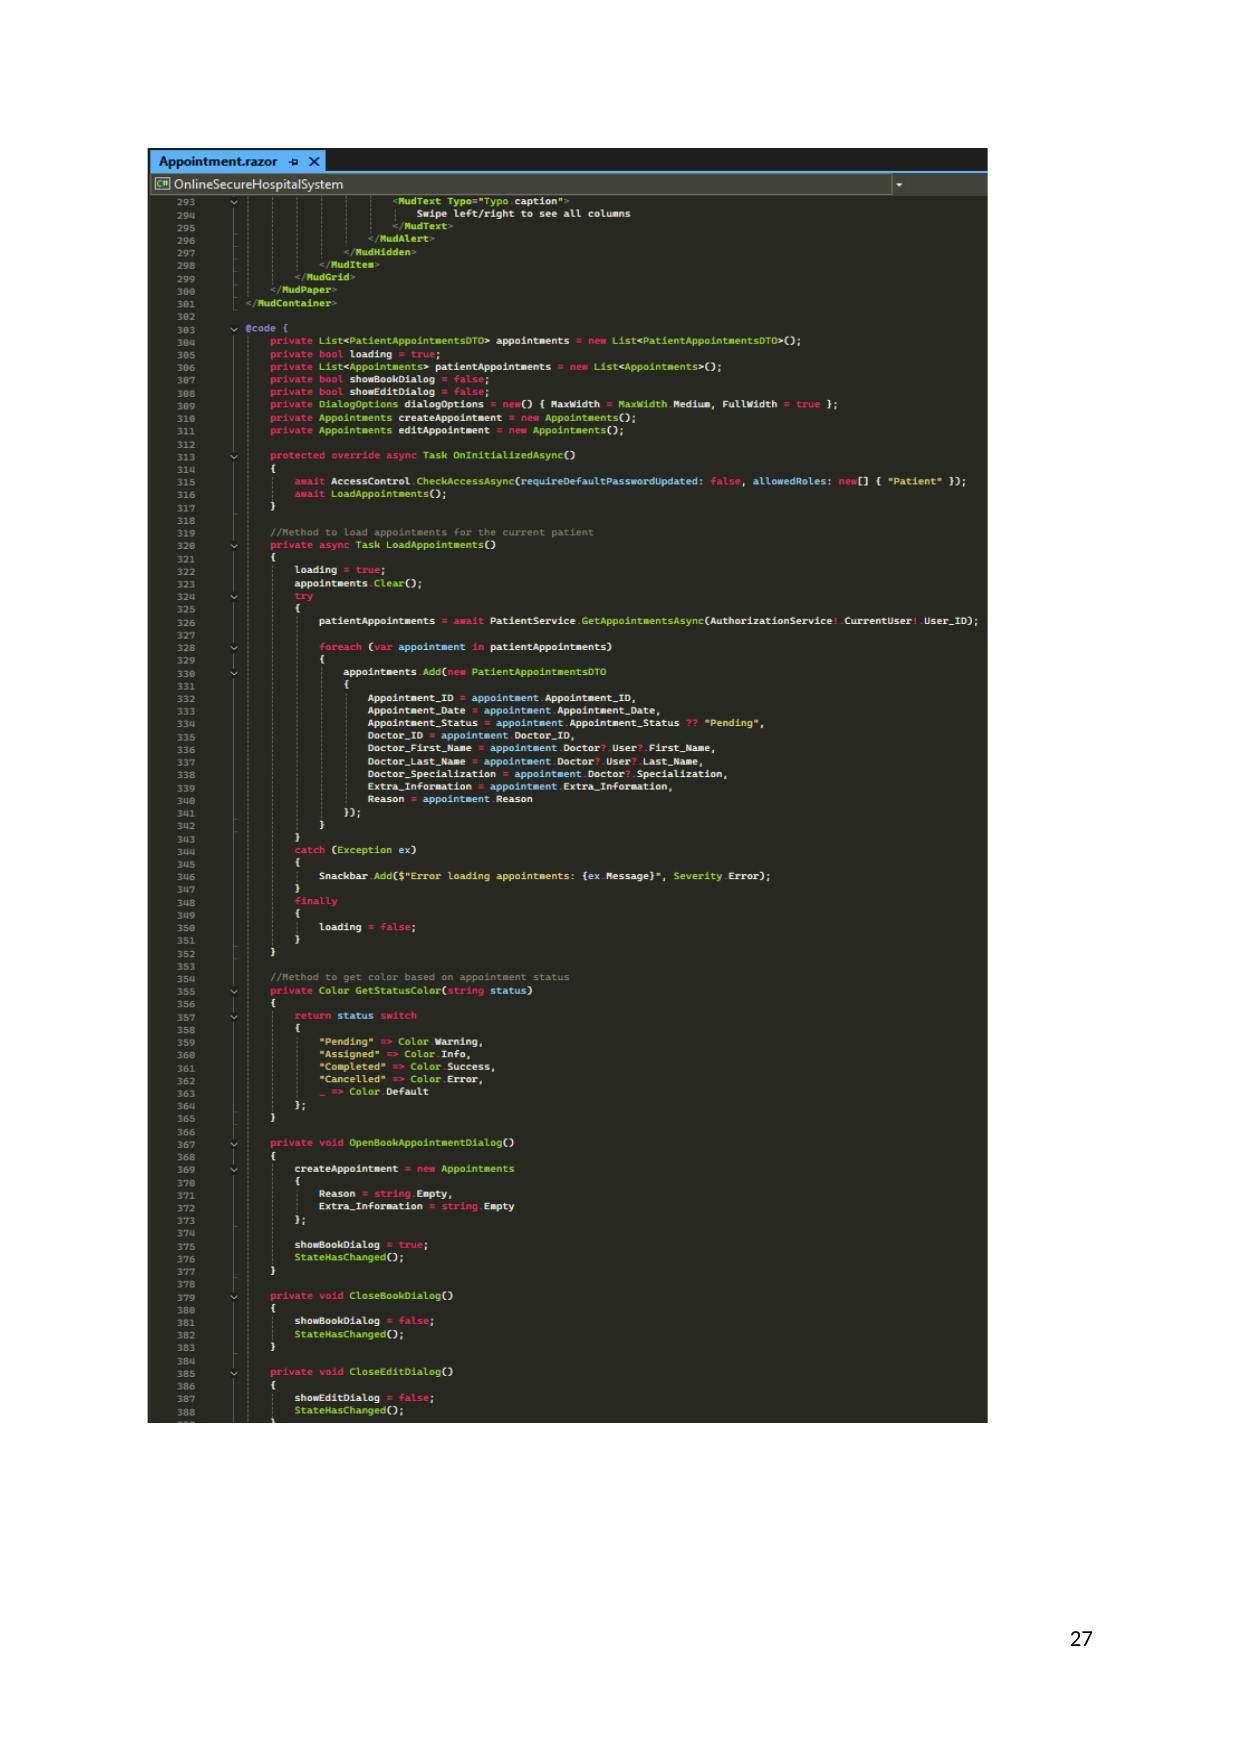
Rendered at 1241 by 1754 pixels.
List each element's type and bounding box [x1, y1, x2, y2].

picture [147, 148, 988, 1423]
